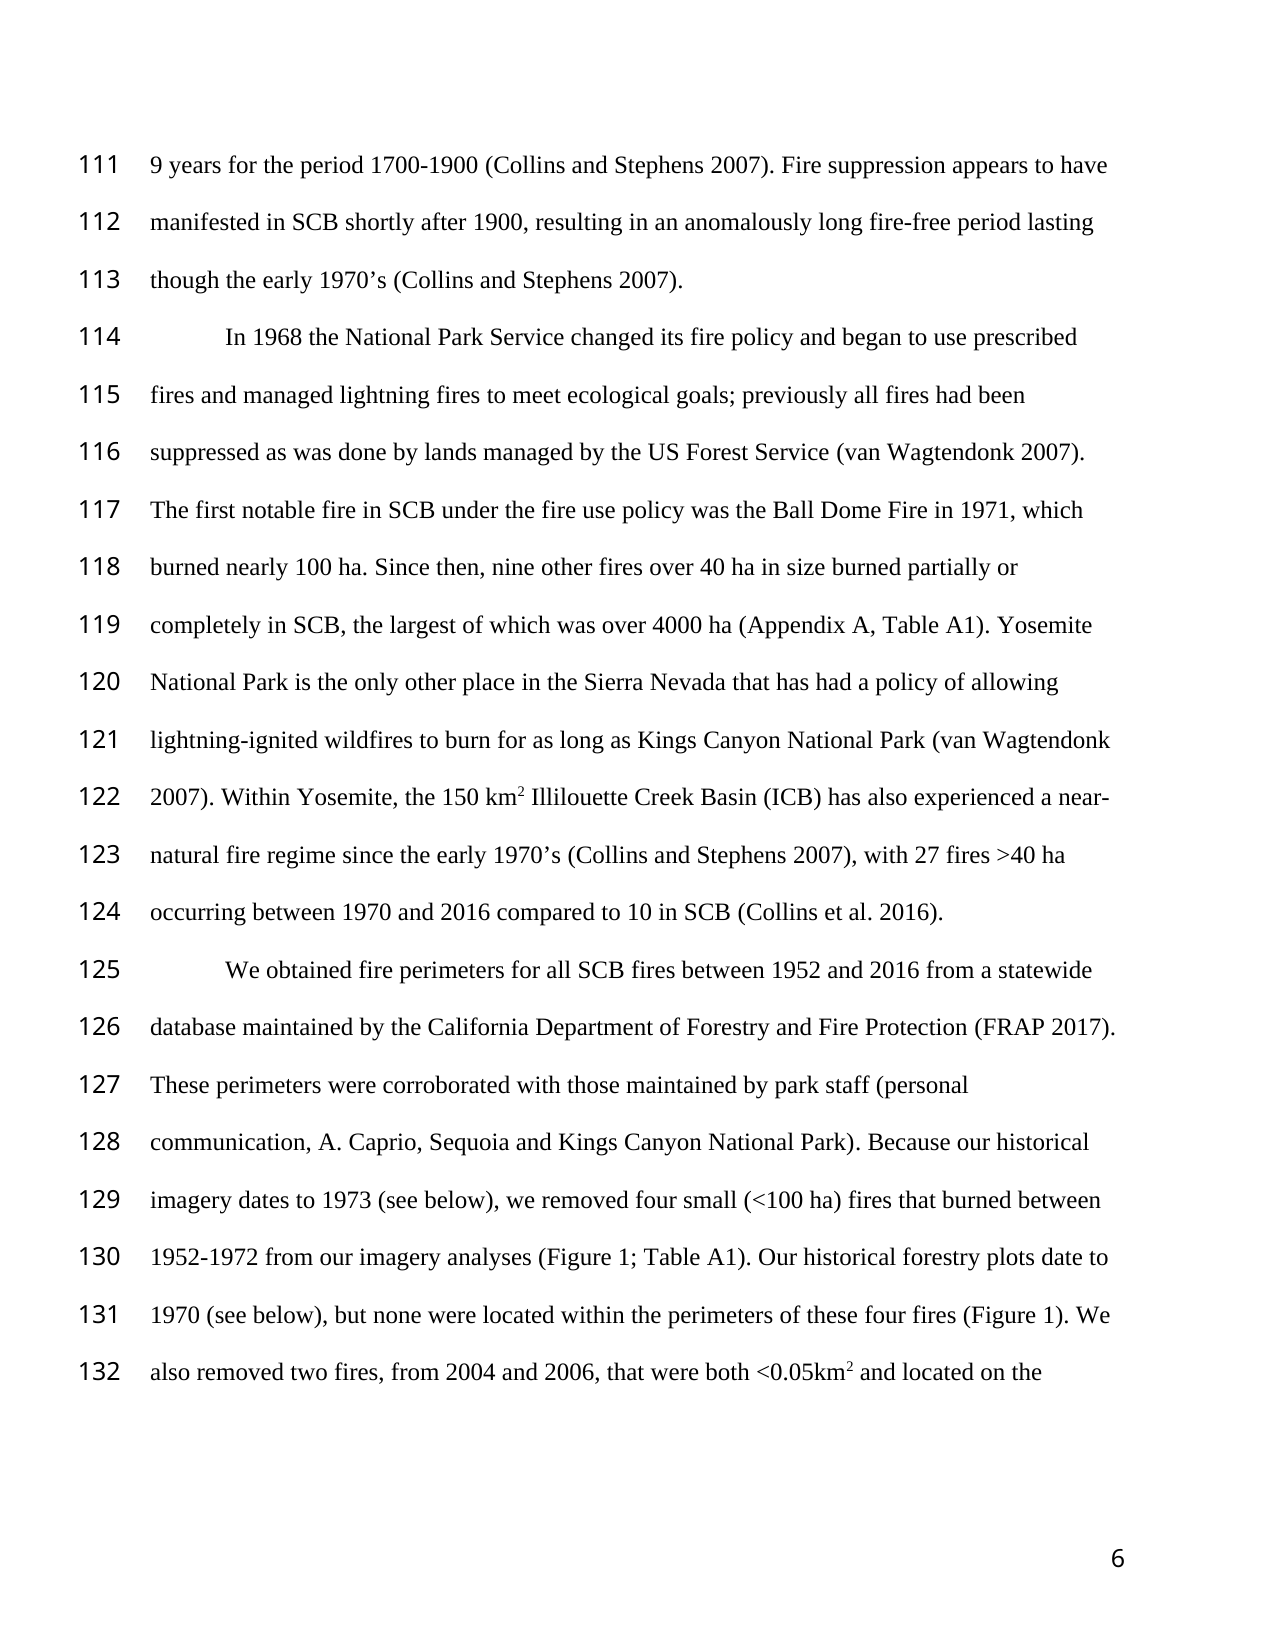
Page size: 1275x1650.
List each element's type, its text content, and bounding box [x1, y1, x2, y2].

text In 1968 the National Park Service changed its fire policy and began to use prescribed fires and managed lightning fires to meet ecological goals; previously all fires had been suppressed as was done by lands managed by the US Forest Service (van Wagtendonk 2007). The first notable fire in SCB under the fire use policy was the Ball Dome Fire in 1971, which burned nearly 100 ha. Since then, nine other fires over 40 ha in size burned partially or completely in SCB, the largest of which was over 4000 ha (Appendix A, Table A1). Yosemite National Park is the only other place in the Sierra Nevada that has had a policy of allowing lightning-ignited wildfires to burn for as long as Kings Canyon National Park (van Wagtendonk 2007). Within Yosemite, the 150 km2 Illilouette Creek Basin (ICB) has also experienced a near-natural fire regime since the early 1970’s (Collins and Stephens 2007), with 27 fires >40 ha occurring between 1970 and 2016 compared to 10 in SCB (Collins et al. 2016). [150, 322, 1125, 926]
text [150, 955, 1125, 1386]
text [150, 150, 1125, 294]
